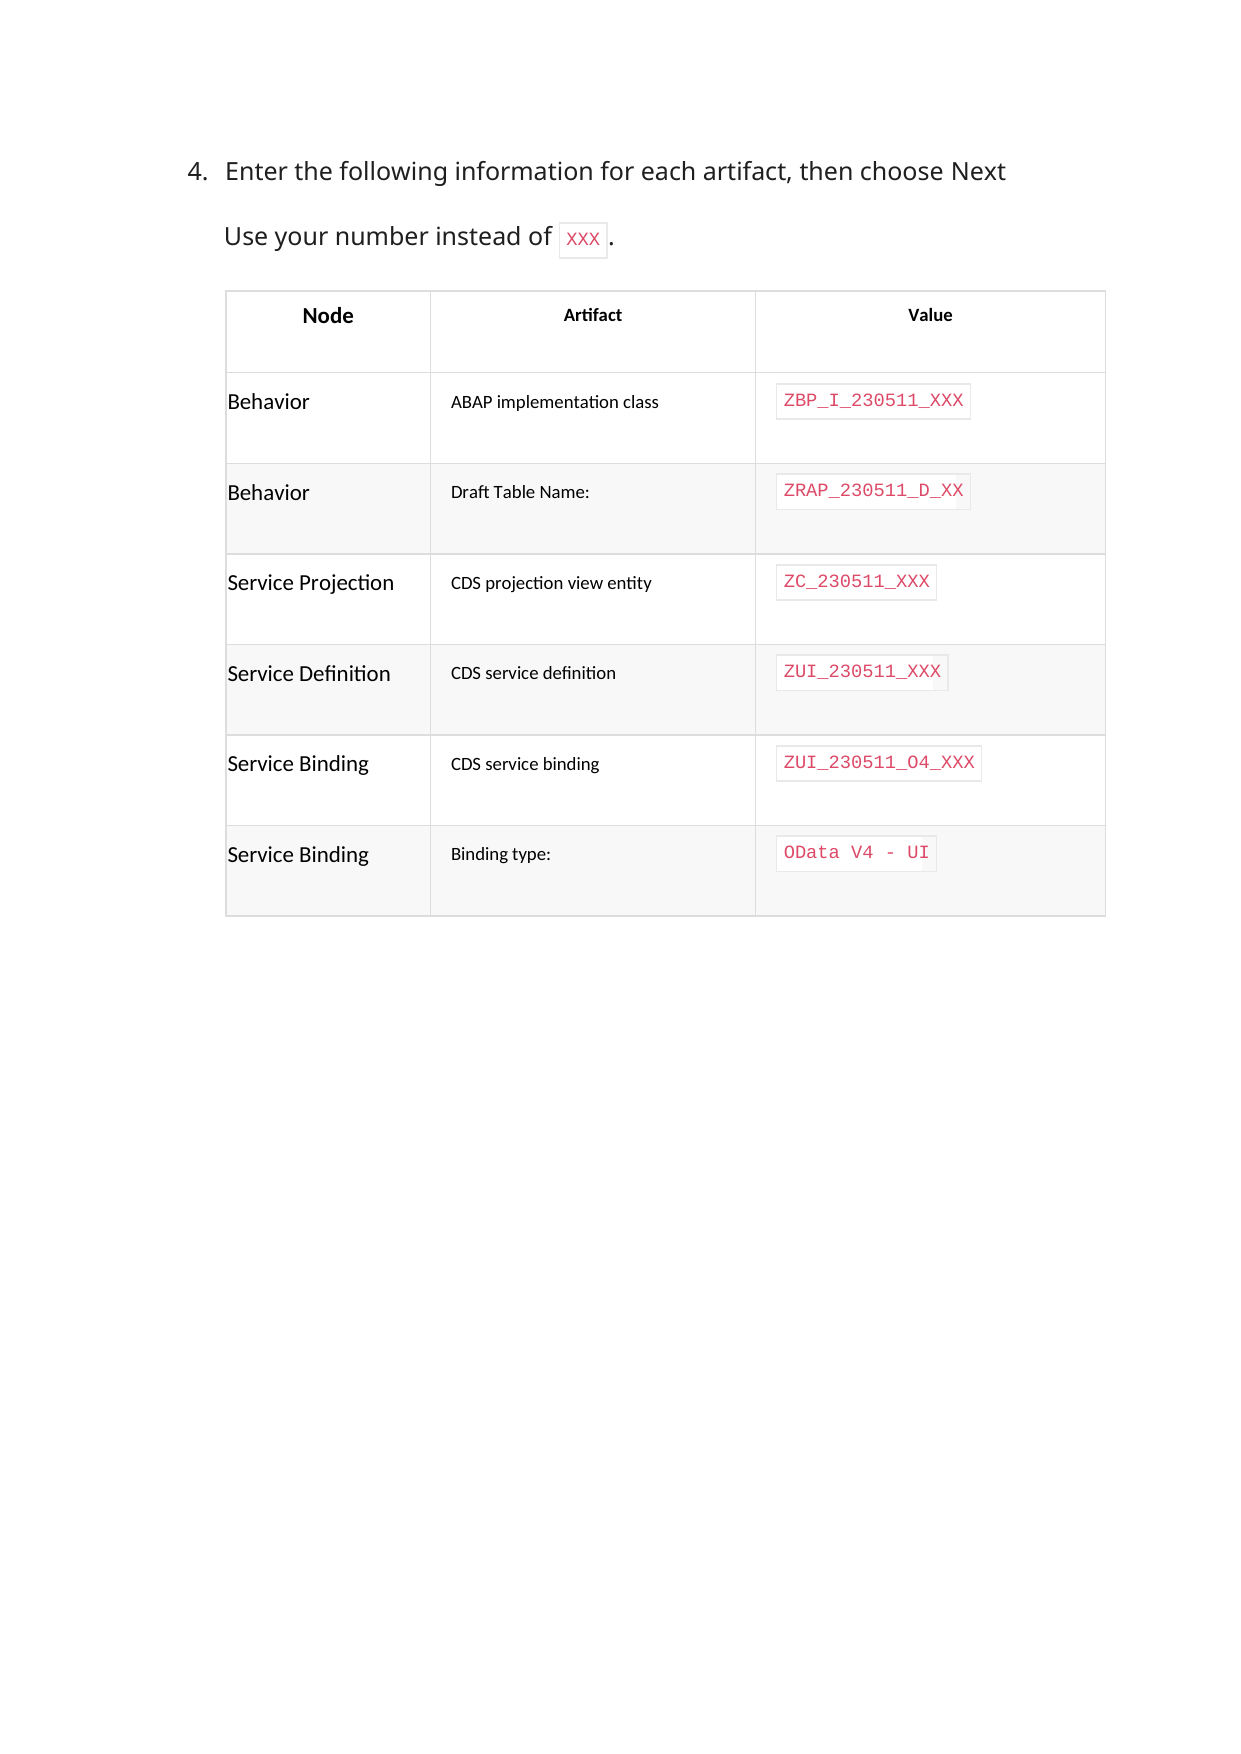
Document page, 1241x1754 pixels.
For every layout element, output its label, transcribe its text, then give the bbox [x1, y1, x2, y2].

table_header Node [227, 292, 430, 372]
table_cell ZUI_230511_O4_XXX [756, 736, 1105, 824]
table_cell ZUI_230511_XXX [756, 645, 1105, 734]
text Use your number instead of XXX. [224, 219, 1090, 259]
table_cell ZC_230511_XXX [756, 555, 1105, 643]
table_cell Service Binding [227, 826, 430, 915]
list Enter the following information for each artifact, then choose Next [187, 150, 1090, 187]
table_cell Behavior [227, 464, 430, 553]
table_cell Behavior [227, 373, 430, 462]
table_cell Draft Table Name: [431, 464, 755, 553]
table_cell OData V4 - UI [756, 826, 1105, 915]
table_cell CDS service binding [431, 736, 755, 824]
table_header Value [756, 292, 1105, 372]
table_cell Service Binding [227, 736, 430, 824]
table_cell CDS service definition [431, 645, 755, 734]
table_cell Binding type: [431, 826, 755, 915]
table_cell Service Definition [227, 645, 430, 734]
table_cell ZBP_I_230511_XXX [756, 373, 1105, 462]
table_cell CDS projection view entity [431, 555, 755, 643]
table_cell ZRAP_230511_D_XX [756, 464, 1105, 553]
table_header Artifact [431, 292, 755, 372]
table_cell ABAP implementation class [431, 373, 755, 462]
table_cell Service Projection [227, 555, 430, 643]
